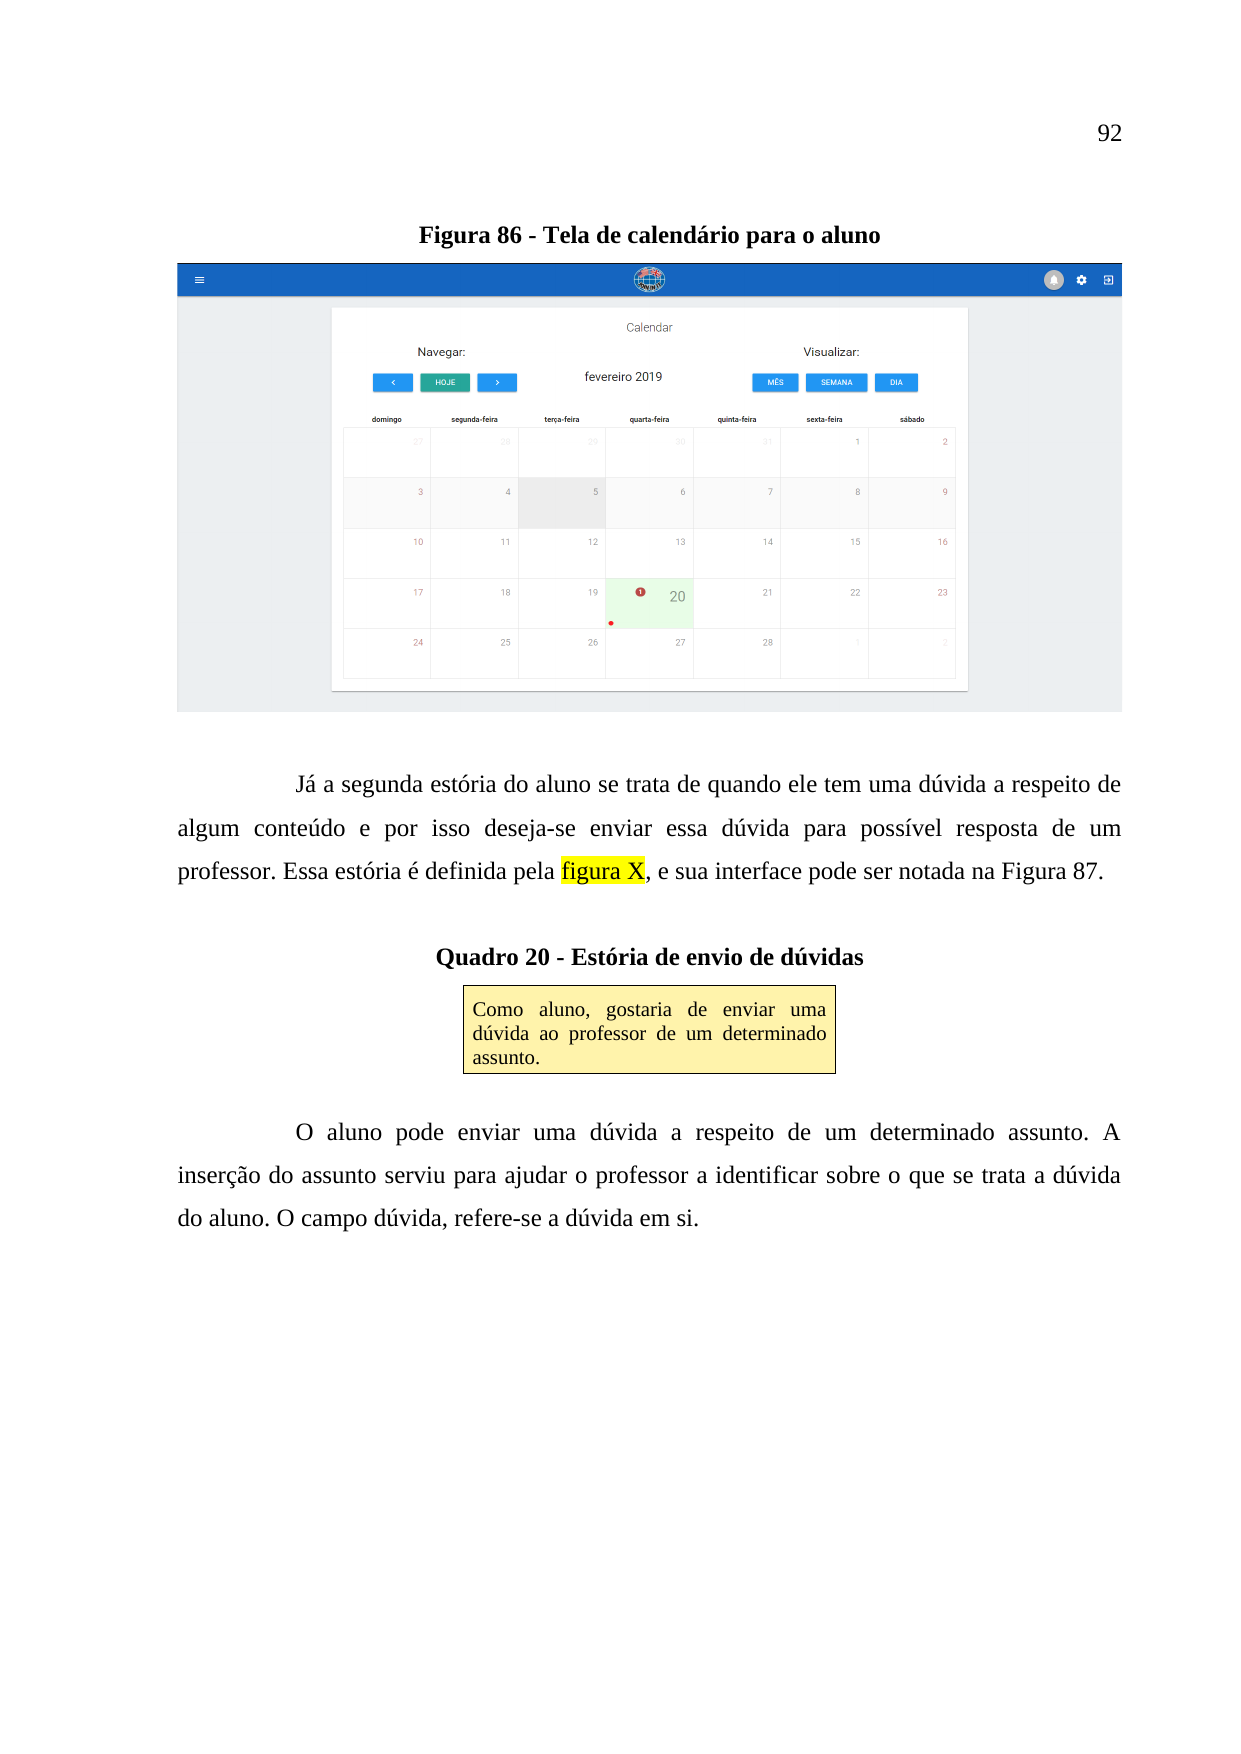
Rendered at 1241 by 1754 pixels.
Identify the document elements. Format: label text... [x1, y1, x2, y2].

text Já a segunda estória do aluno se trata de quando ele tem uma dúvida a respeito de algum conteúdo e por isso deseja-se enviar essa dúvida para possível resposta de um professor. Essa estória é definida pela figura X, e sua interface pode ser notada na . [177, 769, 1122, 884]
text Como aluno, gostaria de enviar uma dúvida ao professor de um determinado assunto. [464, 986, 835, 1073]
text O aluno pode enviar uma dúvida a respeito de um determinado assunto. A inserção do assunto serviu para ajudar o professor a identificar sobre o que se trata a dúvida do aluno. O campo dúvida, refere-se a dúvida em si. [177, 1117, 1122, 1232]
picture [177, 263, 1123, 712]
